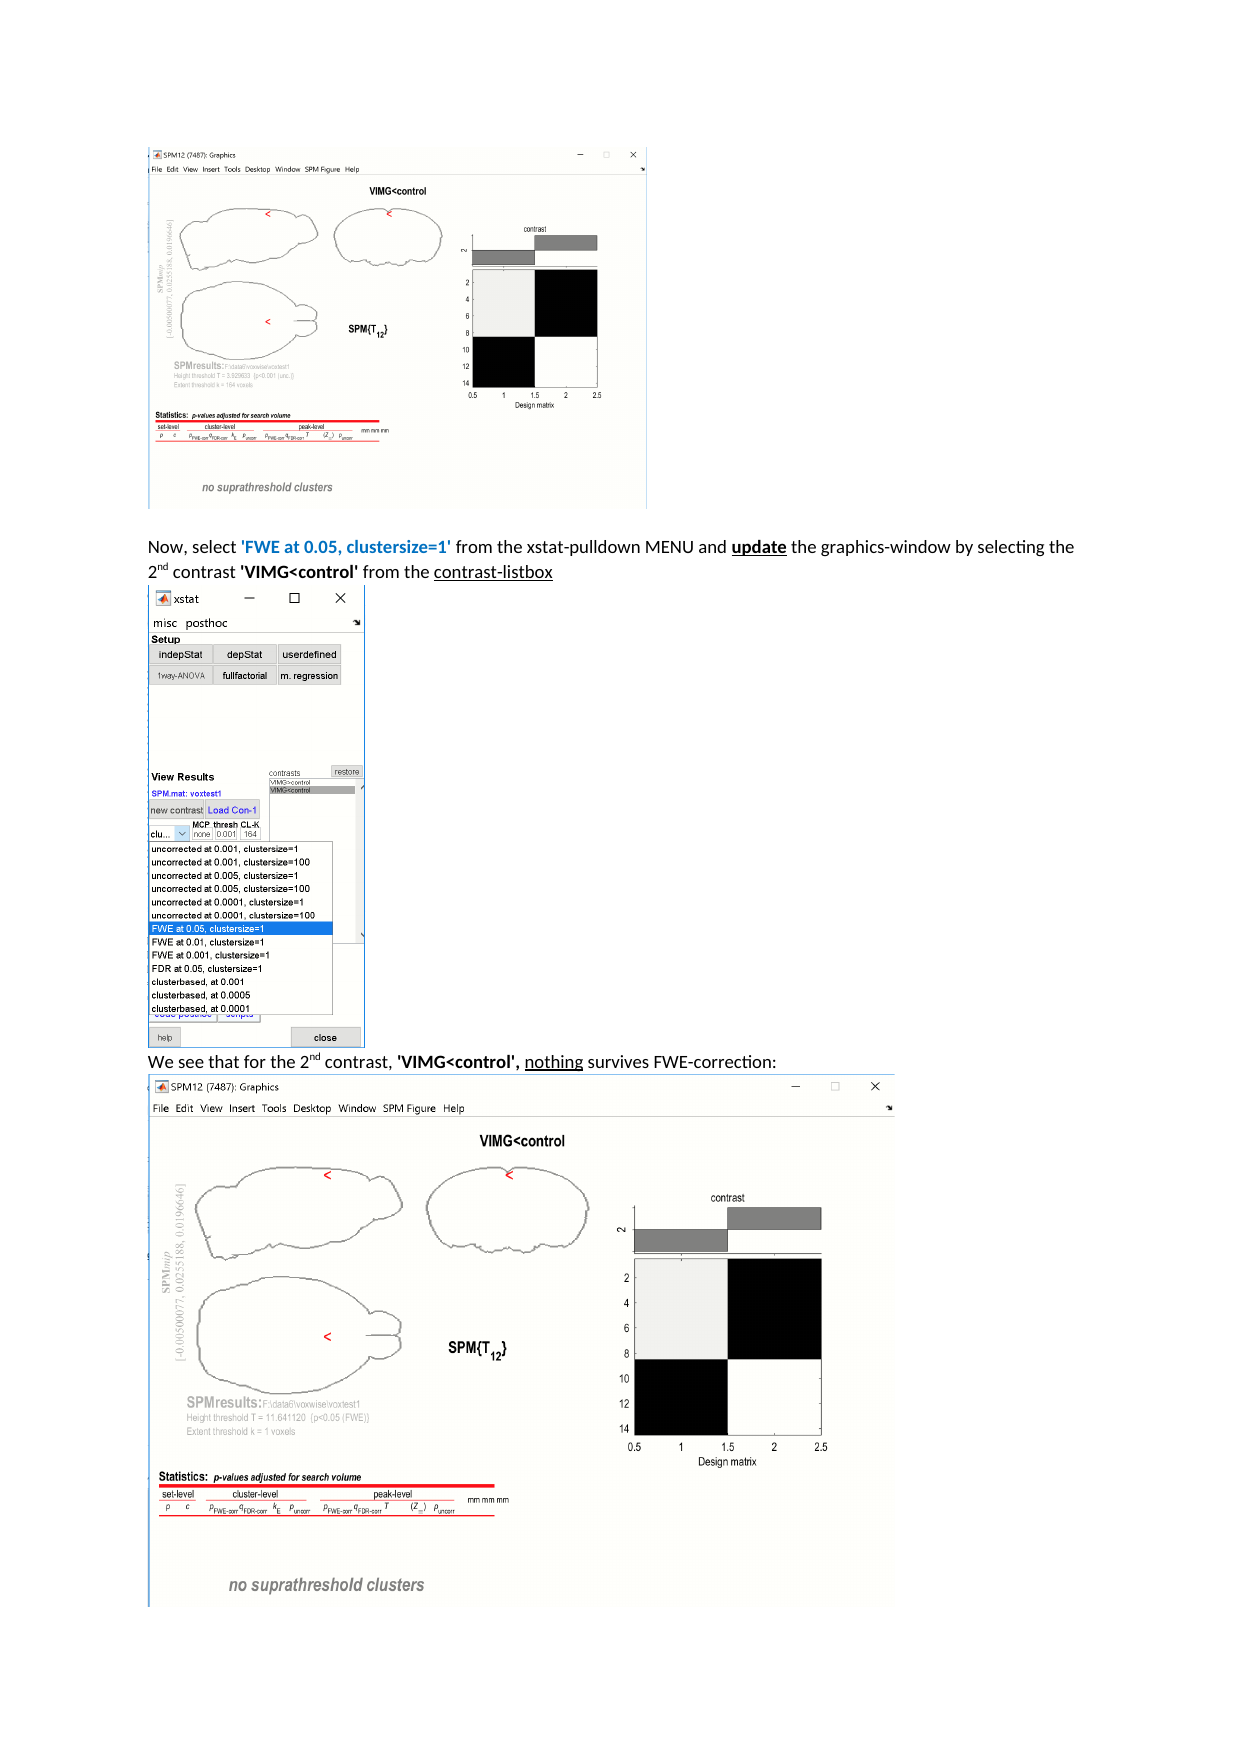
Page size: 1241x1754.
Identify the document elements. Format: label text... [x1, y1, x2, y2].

picture [147, 147, 647, 509]
text We see that for the 2nd contrast, 'VIMG<control', nothing survives FWE-correction: [148, 1050, 1093, 1073]
picture [147, 1074, 895, 1607]
text Now, select 'FWE at 0.05, clustersize=1' from the xstat-pulldown MENU and update the graphics-window by selecting the 2nd contrast 'VIMG<control' from the contrast-listbox [148, 536, 1093, 583]
picture [147, 585, 366, 1048]
